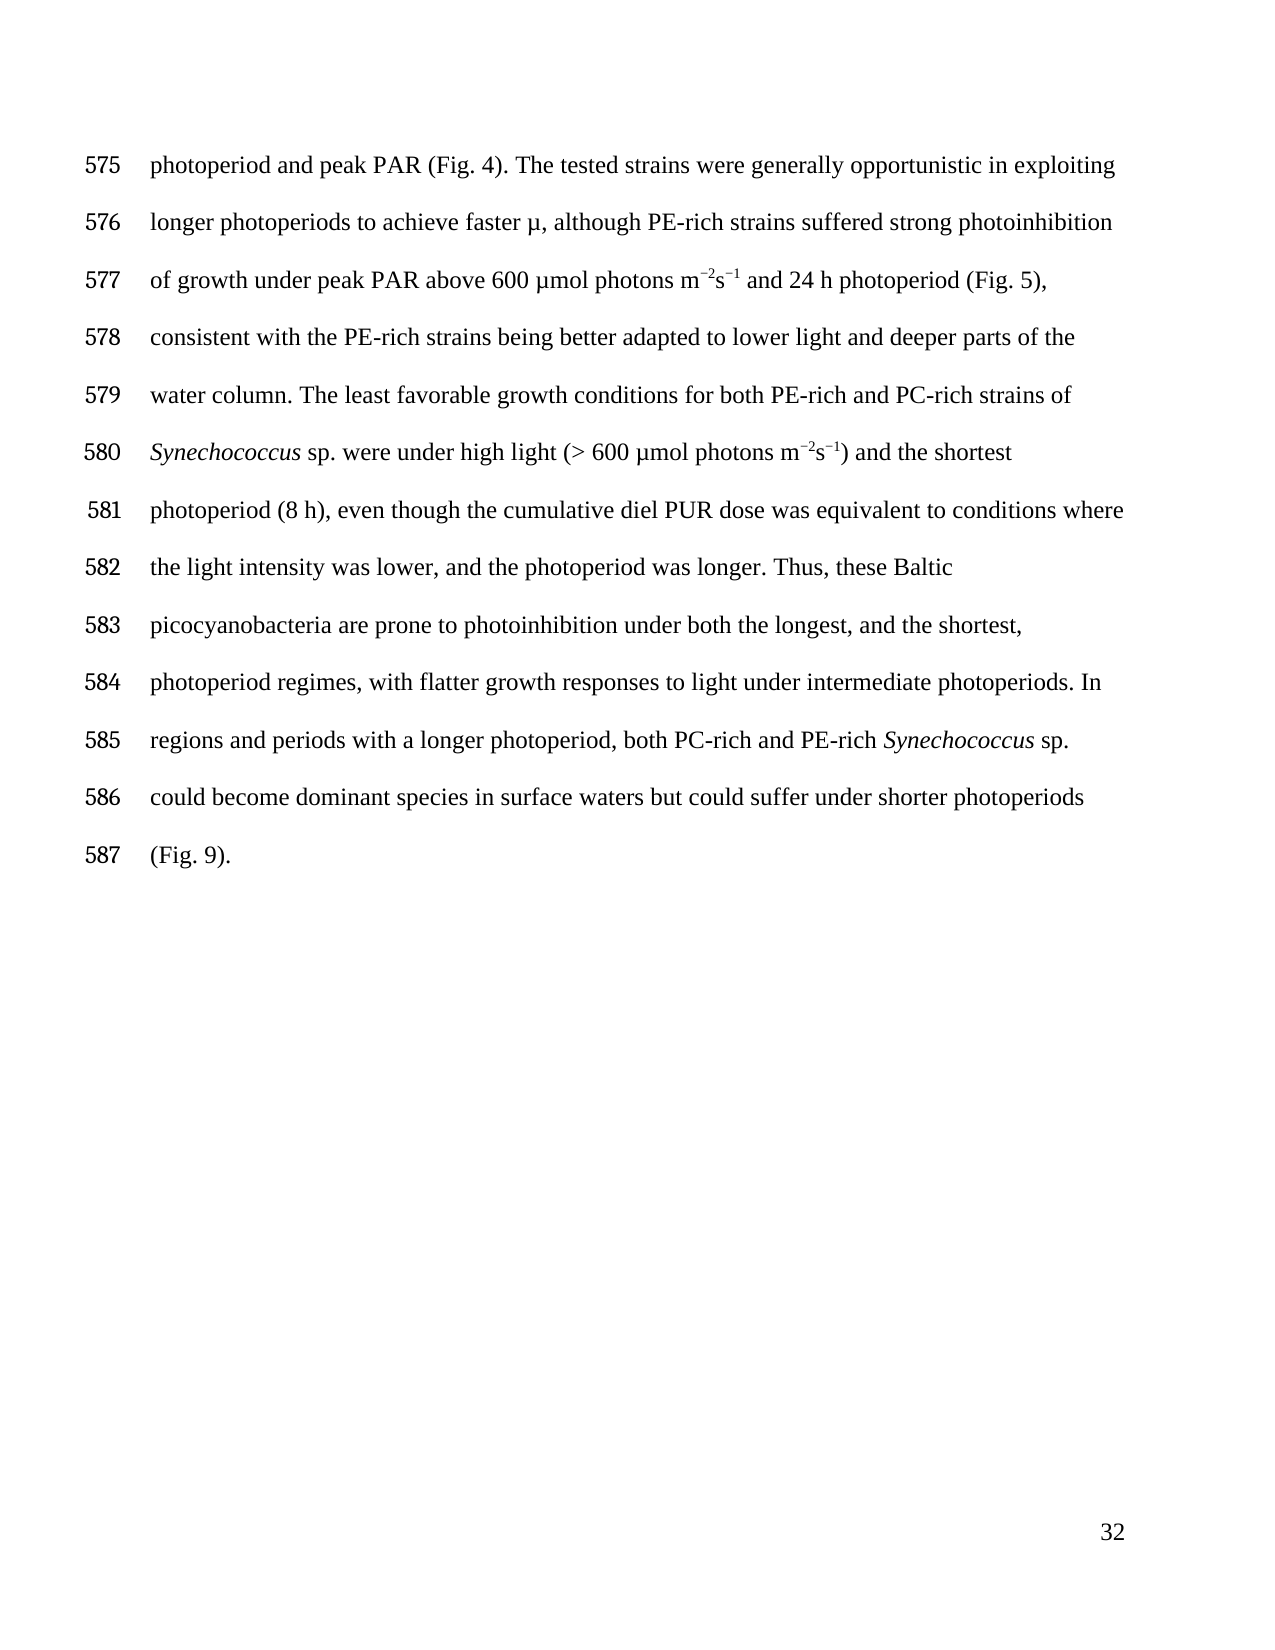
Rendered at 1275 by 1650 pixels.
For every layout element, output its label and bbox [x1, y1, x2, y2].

text [150, 150, 1125, 869]
